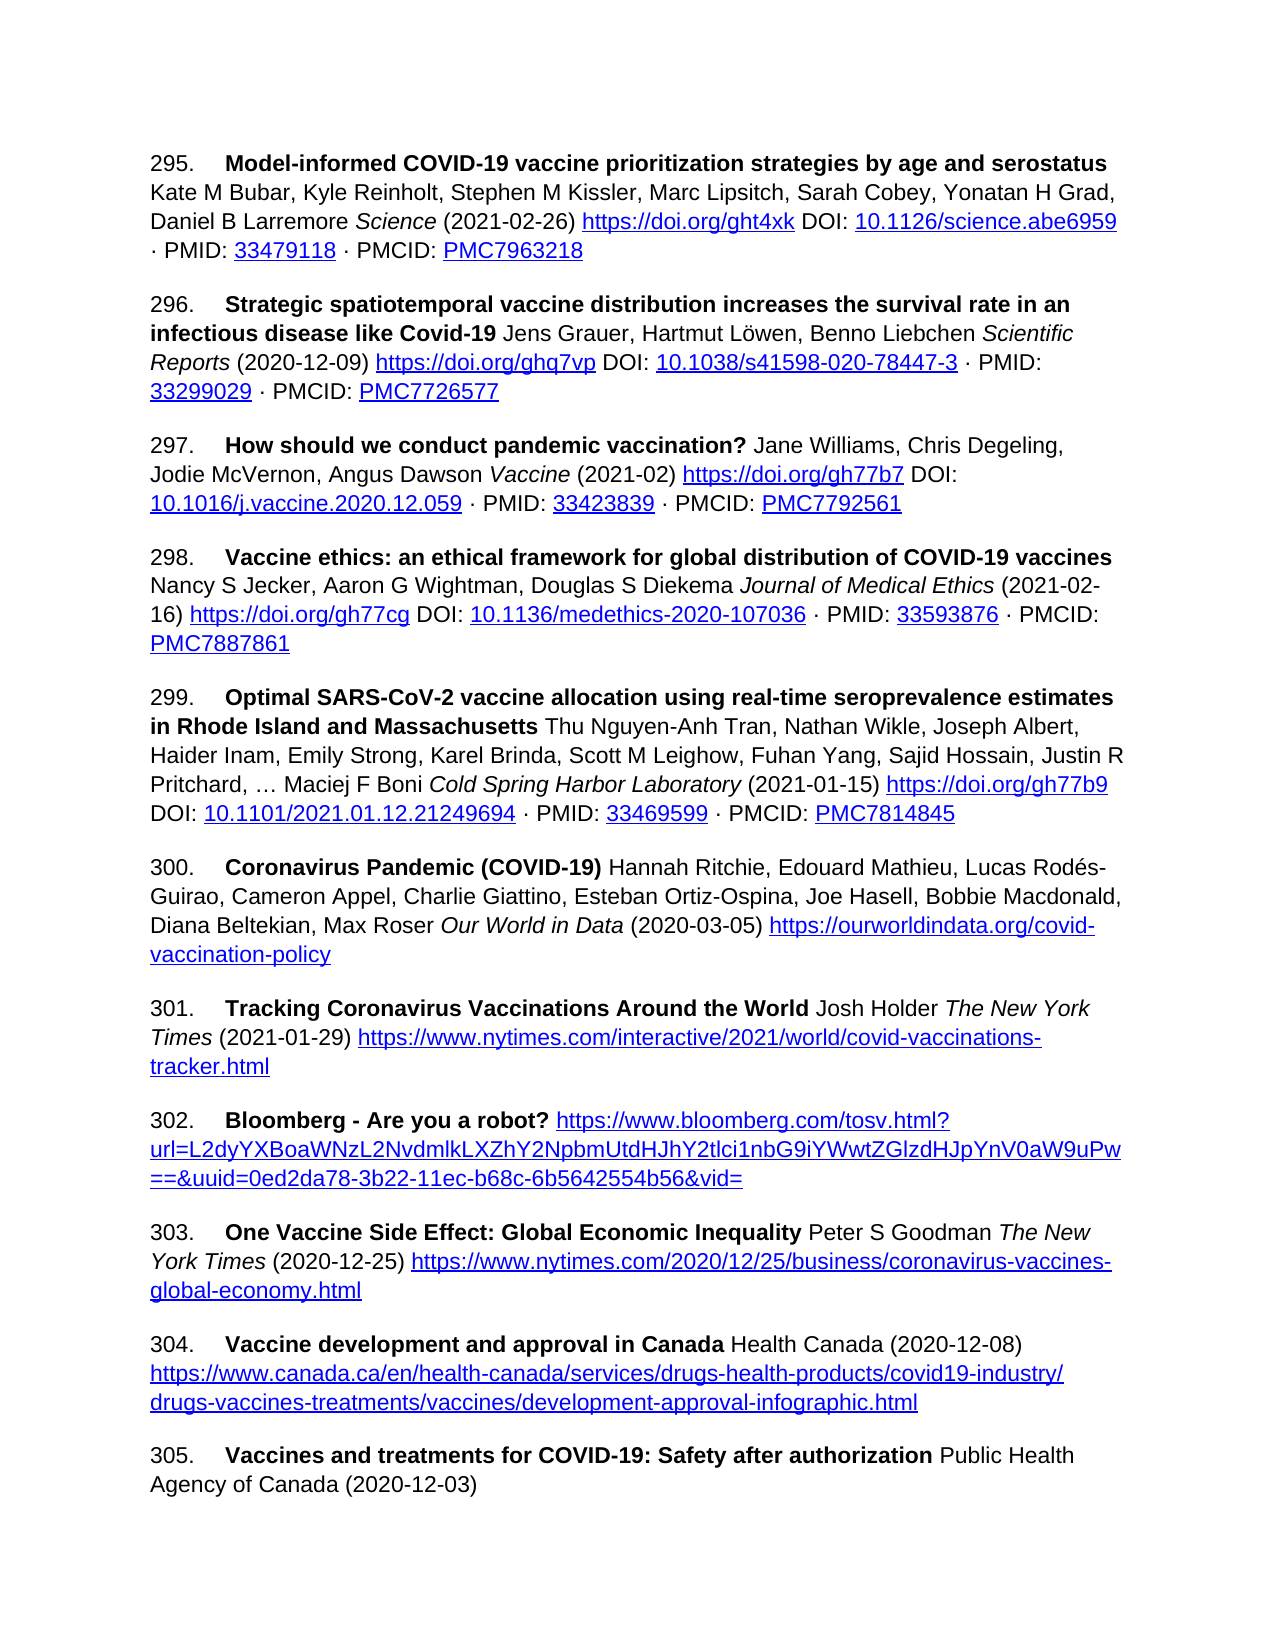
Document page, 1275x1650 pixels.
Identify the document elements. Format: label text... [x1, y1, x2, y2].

text 300. Coronavirus Pandemic (COVID-19) Hannah Ritchie, Edouard Mathieu, Lucas Rodés-Guirao, Cameron Appel, Charlie Giattino, Esteban Ortiz-Ospina, Joe Hasell, Bobbie Macdonald, Diana Beltekian, Max Roser Our World in Data (2020-03-05) https://ourworldindata.org/covid-vaccination-policy [150, 854, 1125, 967]
text 297. How should we conduct pandemic vaccination? Jane Williams, Chris Degeling, Jodie McVernon, Angus Dawson Vaccine (2021-02) https://doi.org/gh77b7 DOI: 10.1016/j.vaccine.2020.12.059 · PMID: 33423839 · PMCID: PMC7792561 [150, 432, 1125, 516]
text 304. Vaccine development and approval in Canada Health Canada (2020-12-08) https://www.canada.ca/en/health-canada/services/drugs-health-products/covid19-industry/drugs-vaccines-treatments/vaccines/development-approval-infographic.html [150, 1331, 1125, 1415]
text 296. Strategic spatiotemporal vaccine distribution increases the survival rate in an infectious disease like Covid-19 Jens Grauer, Hartmut Löwen, Benno Liebchen Scientific Reports (2020-12-09) https://doi.org/ghq7vp DOI: 10.1038/s41598-020-78447-3 · PMID: 33299029 · PMCID: PMC7726577 [150, 291, 1125, 404]
text 298. Vaccine ethics: an ethical framework for global distribution of COVID-19 vaccines Nancy S Jecker, Aaron G Wightman, Douglas S Diekema Journal of Medical Ethics (2021-02-16) https://doi.org/gh77cg DOI: 10.1136/medethics-2020-107036 · PMID: 33593876 · PMCID: PMC7887861 [150, 543, 1125, 657]
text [150, 1442, 1125, 1498]
text 302. Bloomberg - Are you a robot? https://www.bloomberg.com/tosv.html?url=L2dyYXBoaWNzL2NvdmlkLXZhY2NpbmUtdHJhY2tlci1nbG9iYWwtZGlzdHJpYnV0aW9uPw==&uuid=0ed2da78-3b22-11ec-b68c-6b5642554b56&vid= [150, 1107, 1125, 1191]
text 303. One Vaccine Side Effect: Global Economic Inequality Peter S Goodman The New York Times (2020-12-25) https://www.nytimes.com/2020/12/25/business/coronavirus-vaccines-global-economy.html [150, 1219, 1125, 1303]
text 299. Optimal SARS-CoV-2 vaccine allocation using real-time seroprevalence estimates in Rhode Island and Massachusetts Thu Nguyen-Anh Tran, Nathan Wikle, Joseph Albert, Haider Inam, Emily Strong, Karel Brinda, Scott M Leighow, Fuhan Yang, Sajid Hossain, Justin R Pritchard, … Maciej F Boni Cold Spring Harbor Laboratory (2021-01-15) https://doi.org/gh77b9 DOI: 10.1101/2021.01.12.21249694 · PMID: 33469599 · PMCID: PMC7814845 [150, 684, 1125, 827]
text 295. Model-informed COVID-19 vaccine prioritization strategies by age and serostatus Kate M Bubar, Kyle Reinholt, Stephen M Kissler, Marc Lipsitch, Sarah Cobey, Yonatan H Grad, Daniel B Larremore Science (2021-02-26) https://doi.org/ght4xk DOI: 10.1126/science.abe6959 · PMID: 33479118 · PMCID: PMC7963218 [150, 150, 1125, 263]
text 301. Tracking Coronavirus Vaccinations Around the World Josh Holder The New York Times (2021-01-29) https://www.nytimes.com/interactive/2021/world/covid-vaccinations-tracker.html [150, 995, 1125, 1079]
